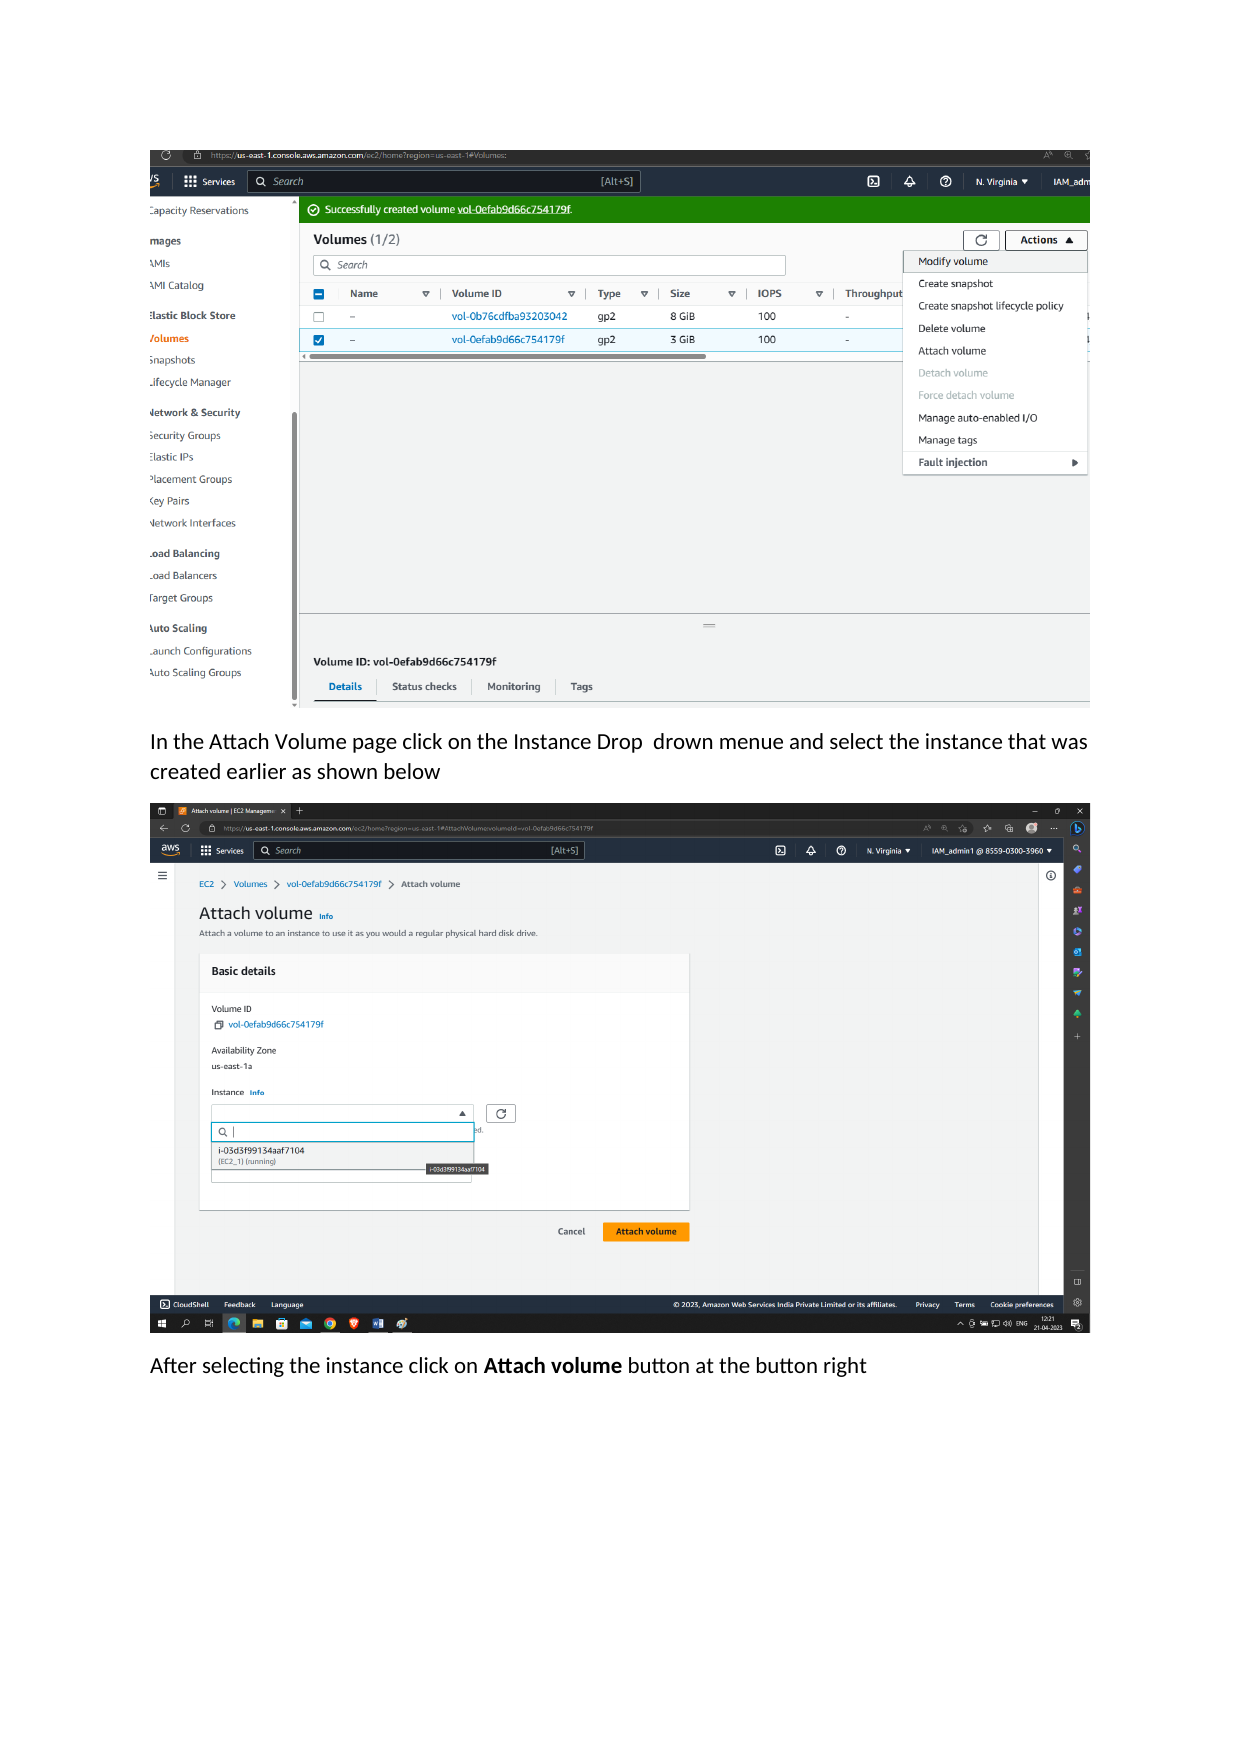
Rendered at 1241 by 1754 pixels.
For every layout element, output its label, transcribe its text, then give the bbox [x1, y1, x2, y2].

picture [150, 803, 1091, 1333]
text After selecting the instance click on Attach volume button at the button right [150, 1352, 1090, 1380]
picture [150, 150, 1090, 708]
text In the Attach Volume page click on the Instance Drop drown menue and select the instance that was created earlier as shown below [150, 727, 1090, 785]
